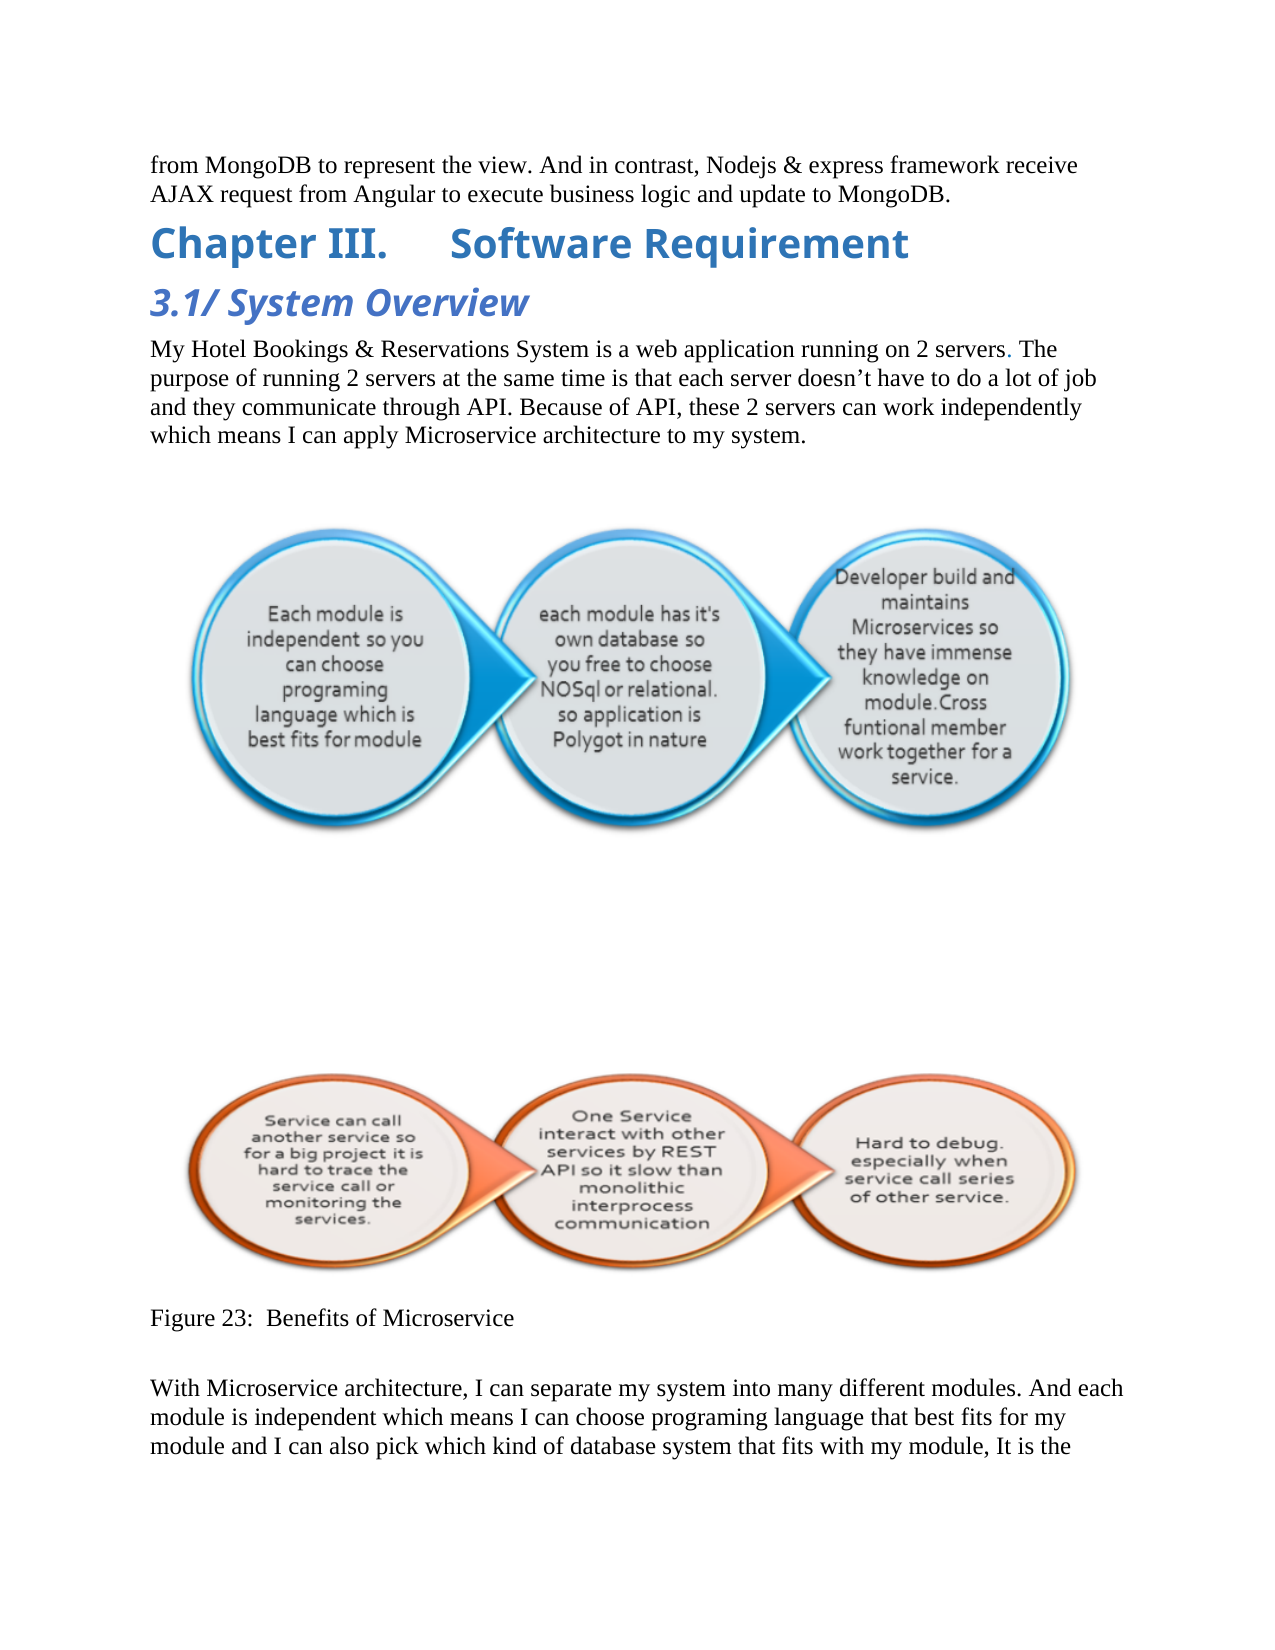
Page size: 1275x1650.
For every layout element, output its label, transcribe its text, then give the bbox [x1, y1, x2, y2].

text 3.1/ System Overview [150, 277, 1125, 328]
text Chapter III. Software Requirement [150, 214, 1125, 271]
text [150, 150, 1125, 207]
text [150, 1373, 1125, 1459]
text Figure 23: Benefits of Microservice [150, 1303, 1125, 1332]
picture [150, 455, 1125, 1297]
text My Hotel Bookings & Reservations System is a web application running on 2 servers. The purpose of running 2 servers at the same time is that each server doesn’t have to do a lot of job and they communicate through API. Because of API, these 2 servers can work independently which means I can apply Microservice architecture to my system. [150, 334, 1125, 449]
